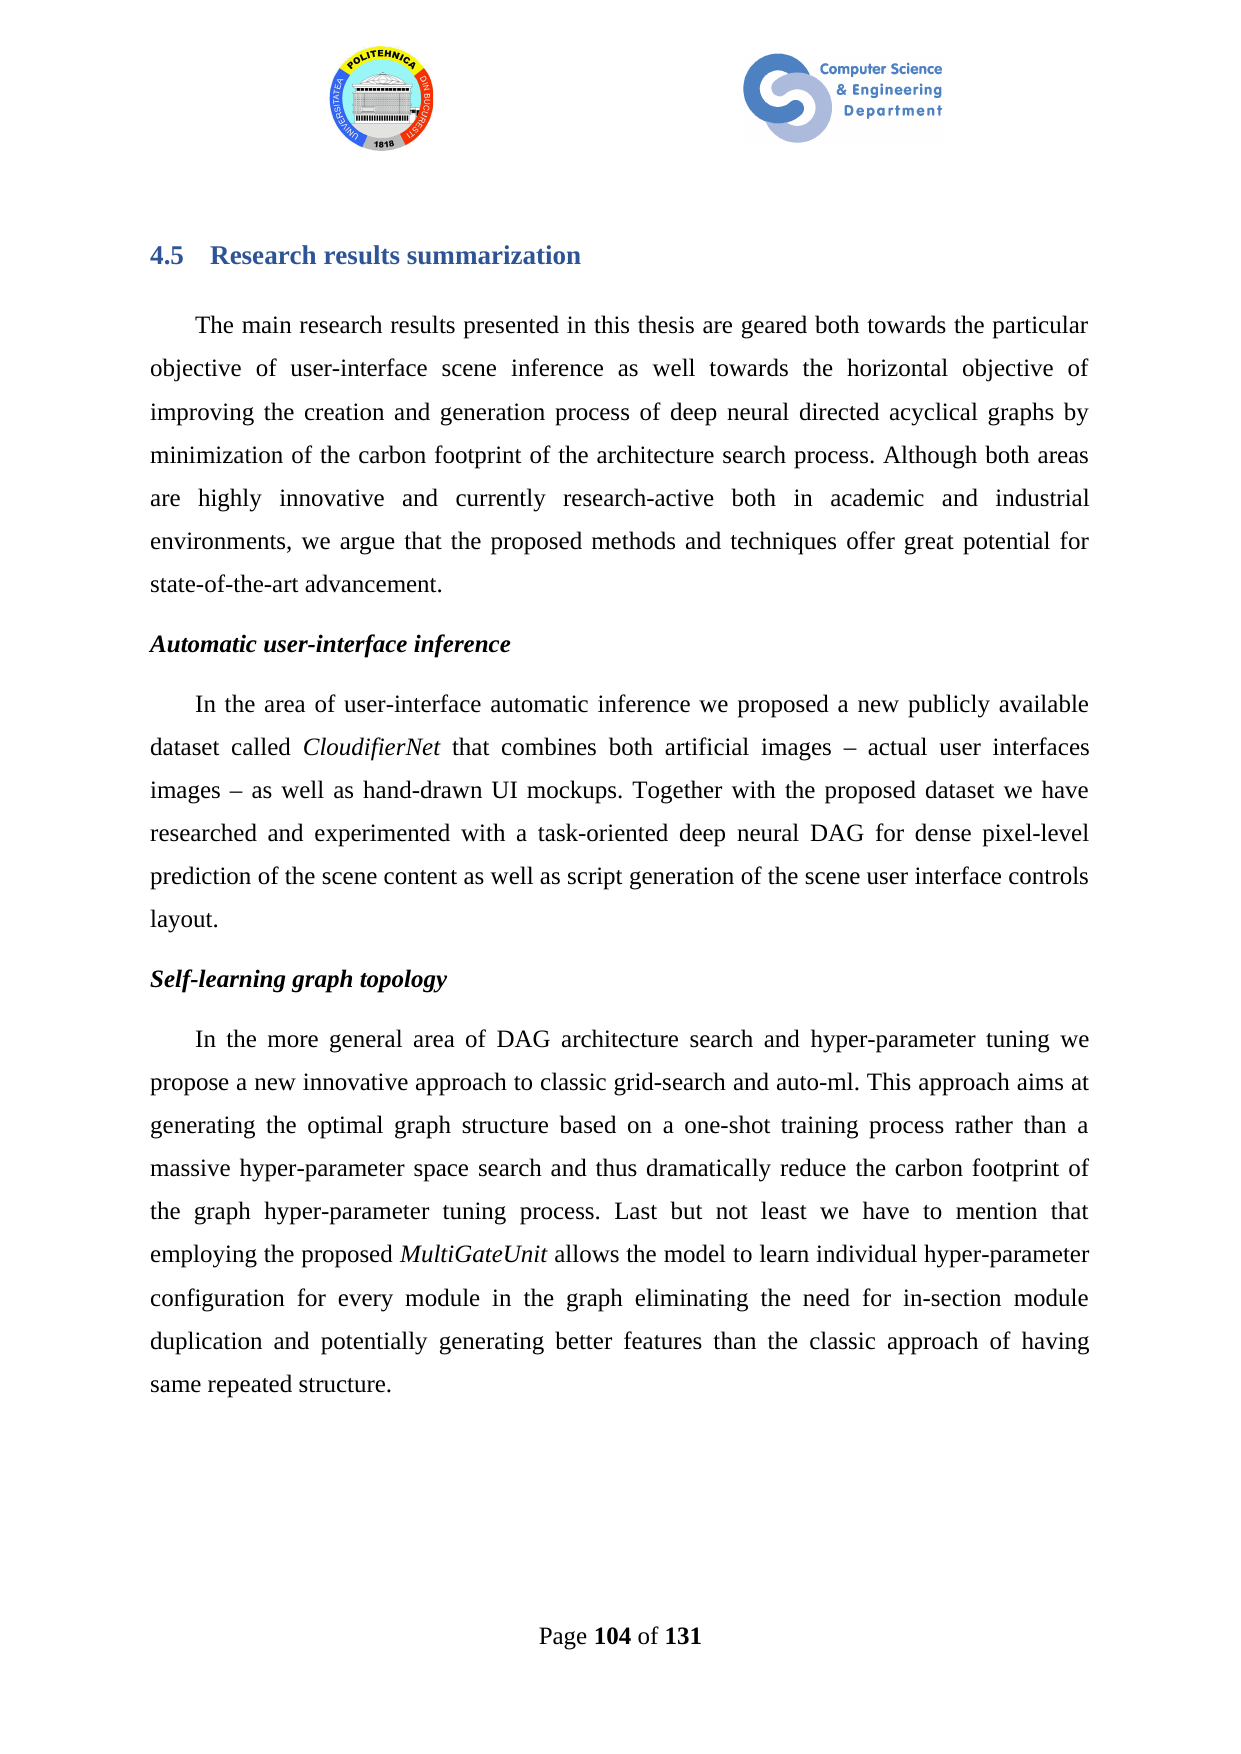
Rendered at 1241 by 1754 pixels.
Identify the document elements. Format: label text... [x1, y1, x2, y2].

subtitle Research results summarization [150, 239, 1090, 270]
picture [329, 46, 434, 151]
text Automatic user-interface inference [150, 629, 1090, 658]
text In the area of user-interface automatic inference we proposed a new publicly available dataset called CloudifierNet that combines both artificial images – actual user interfaces images – as well as hand-drawn UI mockups. Together with the proposed dataset we have researched and experimented with a task-oriented deep neural DAG for dense pixel-level prediction of the scene content as well as script generation of the scene user interface controls layout. [150, 689, 1090, 933]
text In the more general area of DAG architecture search and hyper-parameter tuning we propose a new innovative approach to classic grid-search and auto-ml. This approach aims at generating the optimal graph structure based on a one-shot training process rather than a massive hyper-parameter space search and thus dramatically reduce the carbon footprint of the graph hyper-parameter tuning process. Last but not least we have to mention that employing the proposed MultiGateUnit allows the model to learn individual hyper-parameter configuration for every module in the graph eliminating the need for in-section module duplication and potentially generating better features than the classic approach of having same repeated structure. [150, 1024, 1090, 1398]
picture [742, 53, 946, 144]
text Self-learning graph topology [150, 964, 1090, 993]
text The main research results presented in this thesis are geared both towards the particular objective of user-interface scene inference as well towards the horizontal objective of improving the creation and generation process of deep neural directed acyclical graphs by minimization of the carbon footprint of the architecture search process. Although both areas are highly innovative and currently research-active both in academic and industrial environments, we argue that the proposed methods and techniques offer great potential for state-of-the-art advancement. [150, 310, 1090, 598]
